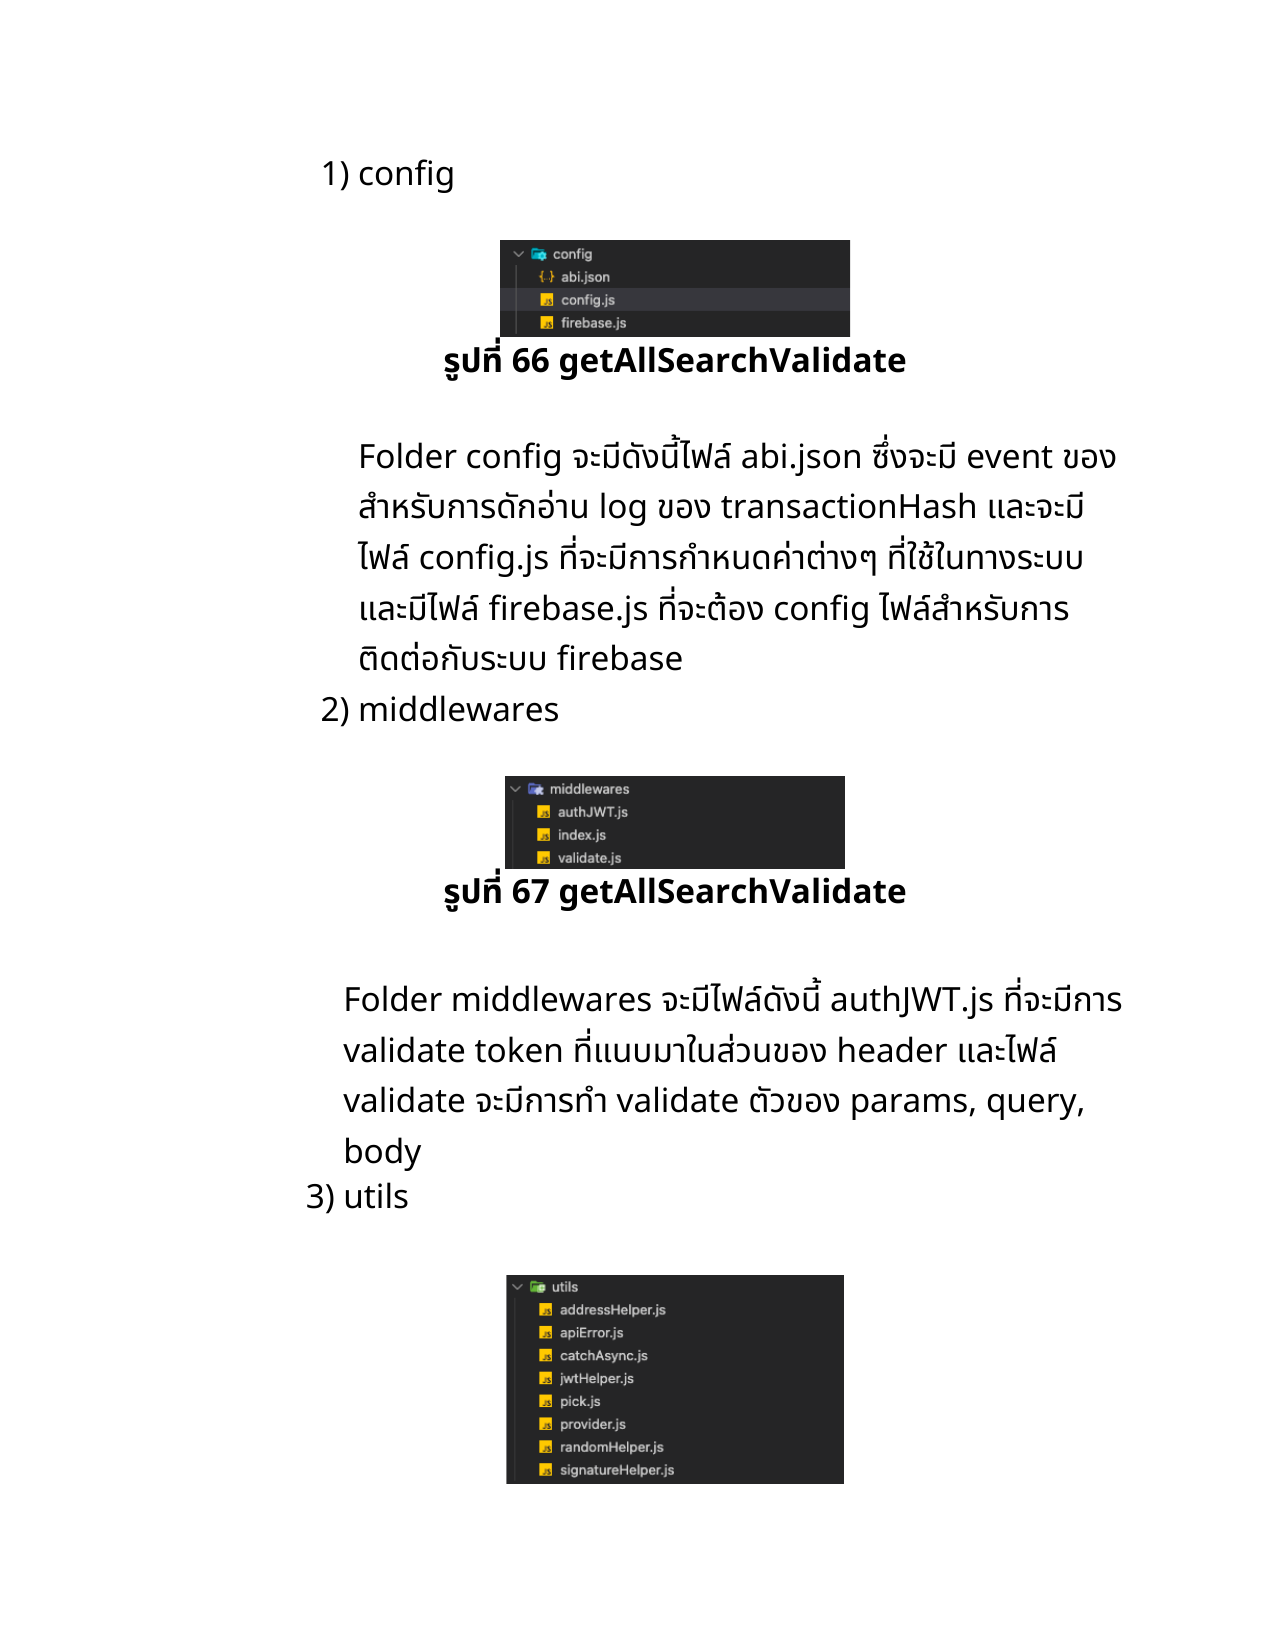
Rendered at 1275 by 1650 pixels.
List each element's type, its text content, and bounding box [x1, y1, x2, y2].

picture [500, 240, 851, 337]
list utils [306, 1173, 1125, 1218]
picture [506, 1275, 844, 1484]
list รูปที่ 67 getAllSearchValidate [225, 868, 1125, 919]
list Folder middlewares จะมีไฟล์ดังนี้ authJWT.js ที่จะมีการ validate token ที่แนบมาในส่วนของ header และไฟล์ validate จะมีการทำ validate ตัวของ params, query, body [343, 976, 1125, 1173]
list config [320, 150, 1125, 195]
list Folder config จะมีดังนี้ไฟล์ abi.json ซึ่งจะมี event ของ สำหรับการดักอ่าน log ของ transactionHash และจะมีไฟล์ config.js ที่จะมีการกำหนดค่าต่างๆ ที่ใช้ในทางระบบและมีไฟล์ firebase.js ที่จะต้อง config ไฟล์สำหรับการติดต่อกับระบบ firebase [358, 433, 1125, 686]
picture [505, 776, 845, 869]
list middlewares [320, 686, 1125, 731]
list รูปที่ 66 getAllSearchValidate [225, 337, 1125, 387]
